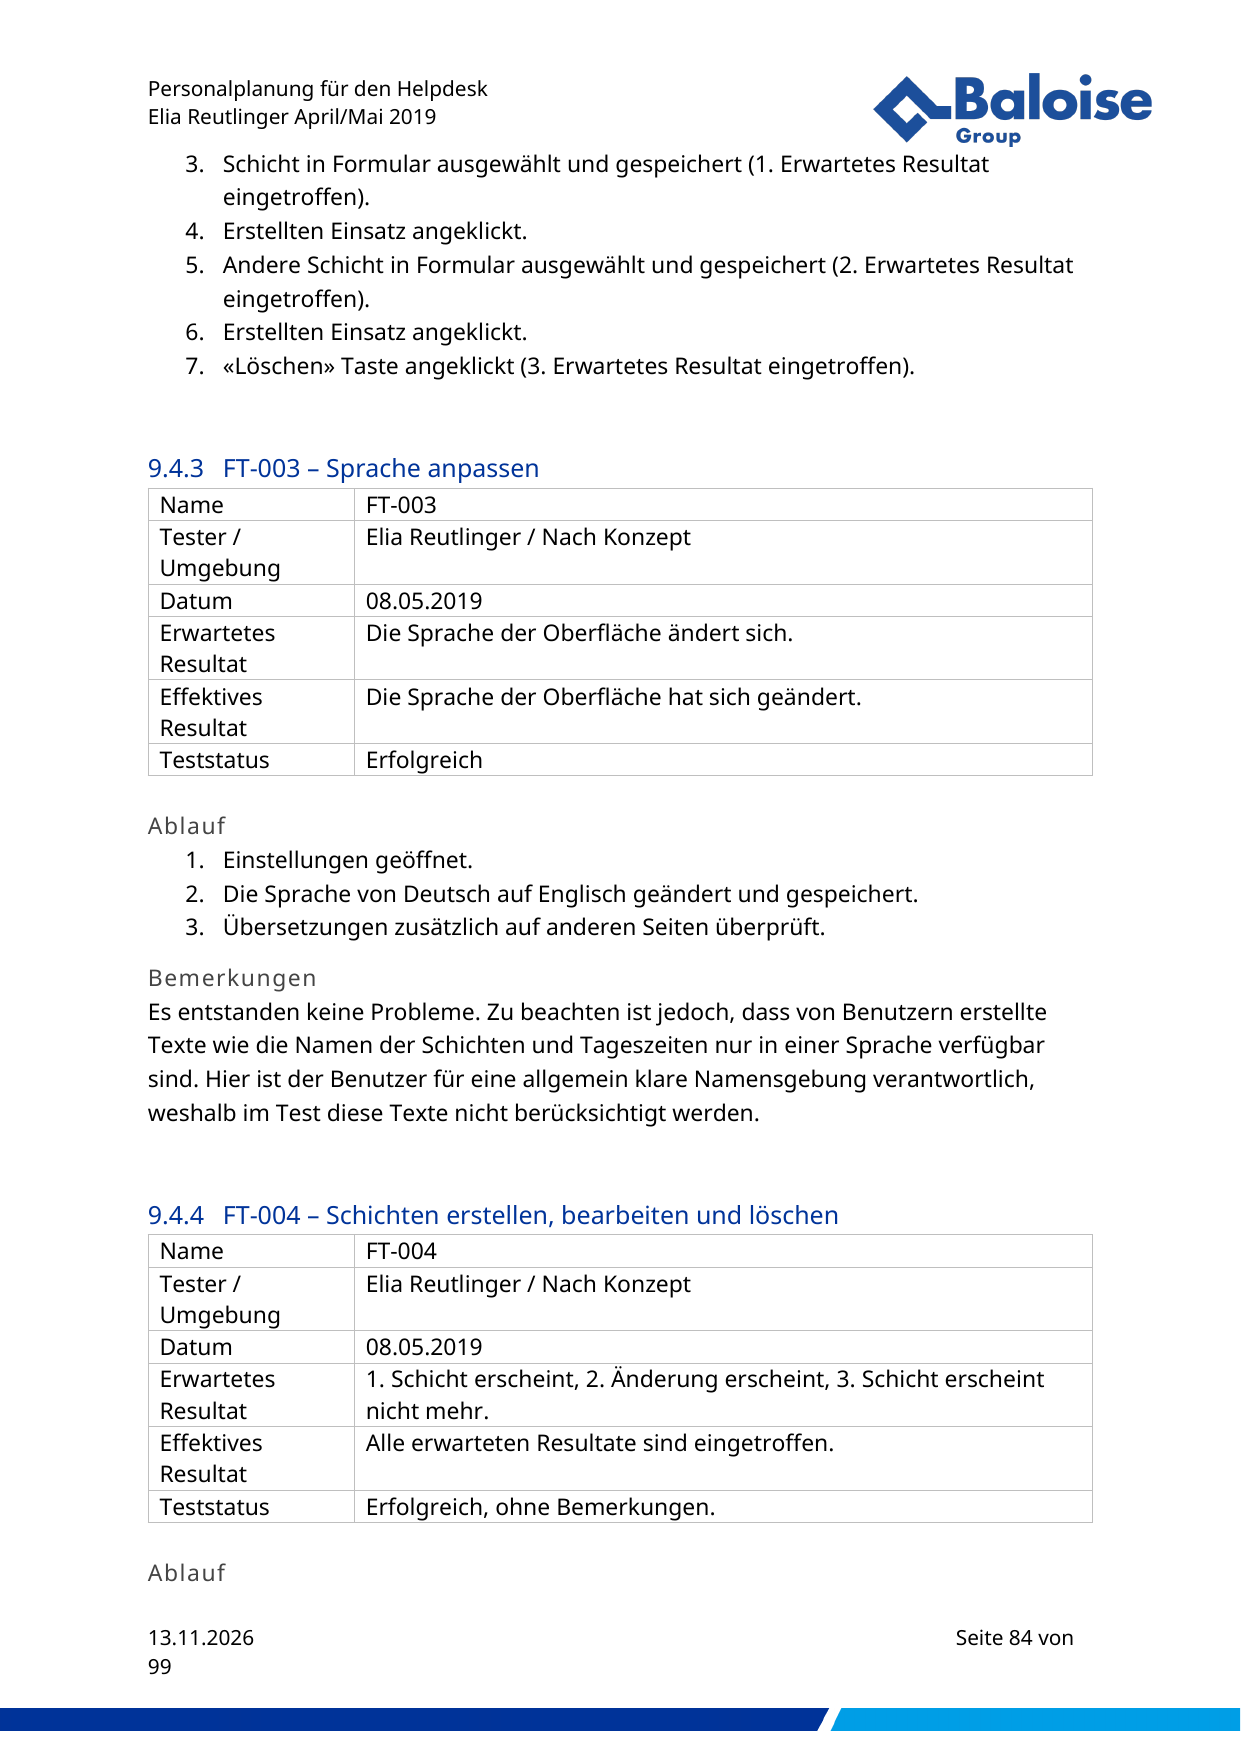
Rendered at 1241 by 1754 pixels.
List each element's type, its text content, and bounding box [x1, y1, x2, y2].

list Übersetzungen zusätzlich auf anderen Seiten überprüft. [185, 911, 1093, 942]
subtitle Ablauf [148, 810, 1093, 841]
table_header Name [149, 1235, 354, 1267]
picture [873, 73, 1152, 147]
table_cell Erwartetes Resultat [149, 1364, 354, 1426]
table_cell Tester / Umgebung [149, 521, 354, 583]
table_cell 08.05.2019 [355, 585, 1092, 616]
subtitle FT-003 – Sprache anpassen [148, 451, 1093, 485]
table_header Name [149, 489, 354, 520]
table_cell Teststatus [149, 744, 354, 775]
table_cell Die Sprache der Oberfläche hat sich geändert. [355, 680, 1092, 743]
subtitle FT-004 – Schichten erstellen, bearbeiten und löschen [148, 1197, 1093, 1232]
table_cell Datum [149, 1331, 354, 1362]
table_cell Elia Reutlinger / Nach Konzept [355, 521, 1092, 583]
table_cell Teststatus [149, 1491, 354, 1522]
table_cell 08.05.2019 [355, 1331, 1092, 1362]
list «Löschen» Taste angeklickt (3. Erwartetes Resultat eingetroffen). [185, 350, 1093, 381]
table_cell 1. Schicht erscheint, 2. Änderung erscheint, 3. Schicht erscheint nicht mehr. [355, 1364, 1092, 1426]
table_cell Erwartetes Resultat [149, 617, 354, 679]
table_cell Alle erwarteten Resultate sind eingetroffen. [355, 1427, 1092, 1489]
table_cell Erfolgreich, ohne Bemerkungen. [355, 1491, 1092, 1522]
table_cell Datum [149, 585, 354, 616]
table_cell Erfolgreich [355, 744, 1092, 775]
table_cell Elia Reutlinger / Nach Konzept [355, 1268, 1092, 1330]
list Erstellten Einsatz angeklickt. [185, 316, 1093, 348]
table_header FT-004 [355, 1235, 1092, 1267]
table_cell Die Sprache der Oberfläche ändert sich. [355, 617, 1092, 679]
list Erstellten Einsatz angeklickt. [185, 215, 1093, 246]
text Es entstanden keine Probleme. Zu beachten ist jedoch, dass von Benutzern erstellte Texte wie die Namen der Schichten und Tageszeiten nur in einer Sprache verfügbar sind. Hier ist der Benutzer für eine allgemein klare Namensgebung verantwortlich, weshalb im Test diese Texte nicht berücksichtigt werden. [148, 995, 1093, 1128]
subtitle Ablauf [148, 1557, 1093, 1588]
subtitle Bemerkungen [148, 962, 1093, 993]
list Einstellungen geöffnet. [185, 844, 1093, 875]
list Andere Schicht in Formular ausgewählt und gespeichert (2. Erwartetes Resultat eingetroffen). [185, 249, 1093, 314]
list Die Sprache von Deutsch auf Englisch geändert und gespeichert. [185, 877, 1093, 909]
picture [0, 1708, 1241, 1733]
table_cell Effektives Resultat [149, 680, 354, 743]
table_cell Effektives Resultat [149, 1427, 354, 1489]
table_header FT-003 [355, 489, 1092, 520]
table_cell Tester / Umgebung [149, 1268, 354, 1330]
list Schicht in Formular ausgewählt und gespeichert (1. Erwartetes Resultat eingetroffen). [185, 148, 1093, 213]
